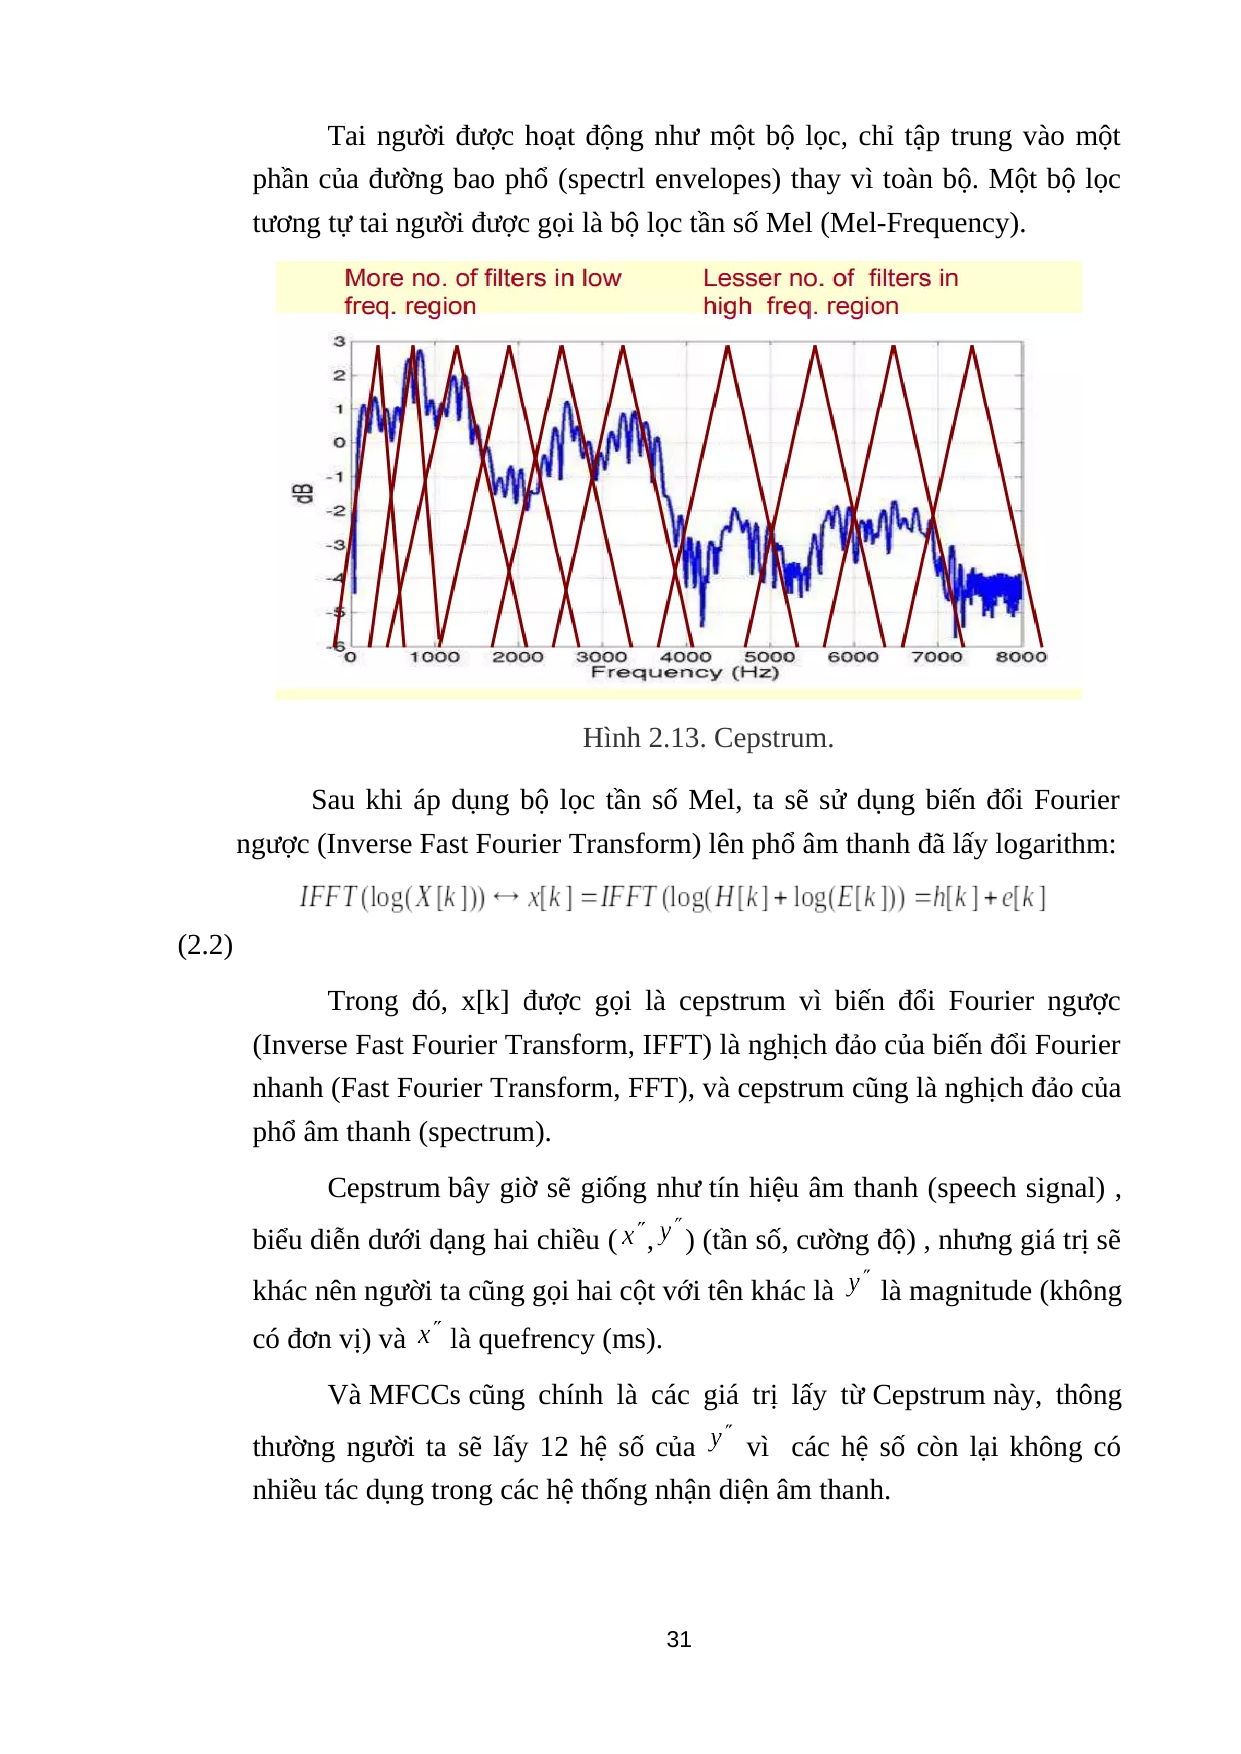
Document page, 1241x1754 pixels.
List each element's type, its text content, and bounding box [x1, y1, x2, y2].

text Sau khi áp dụng bộ lọc tần số Mel, ta sẽ sử dụng biến đổi Fourier ngược (Inverse Fast Fourier Transform) lên phổ âm thanh đã lấy logarithm: [236, 782, 1122, 859]
text Cepstrum bây giờ sẽ giống như tín hiệu âm thanh (speech signal) , biểu diễn dưới dạng hai chiều (,) (tần số, cường độ) , nhưng giá trị sẽ khác nên người ta cũng gọi hai cột với tên khác là là magnitude (không có đơn vị) và là quefrency (ms). [252, 1170, 1122, 1354]
text Trong đó, x[k] được gọi là cepstrum vì biến đổi Fourier ngược (Inverse Fast Fourier Transform, IFFT) là nghịch đảo của biến đổi Fourier nhanh (Fast Fourier Transform, FFT), và cepstrum cũng là nghịch đảo của phổ âm thanh (spectrum). [252, 983, 1122, 1148]
text (2.2) [177, 882, 1122, 961]
text Tai người được hoạt động như một bộ lọc, chỉ tập trung vào một phần của đường bao phổ (spectrl envelopes) thay vì toàn bộ. Một bộ lọc tương tự tai người được gọi là bộ lọc tần số Mel (Mel-Frequency). [252, 118, 1122, 239]
picture [276, 261, 1083, 700]
text Và MFCCs cũng chính là các giá trị lấy từ Cepstrum này, thông thường người ta sẽ lấy 12 hệ số của vì các hệ số còn lại không có nhiều tác dụng trong các hệ thống nhận diện âm thanh. [252, 1377, 1122, 1506]
text Hình 2.13. Cepstrum. [295, 720, 1122, 753]
